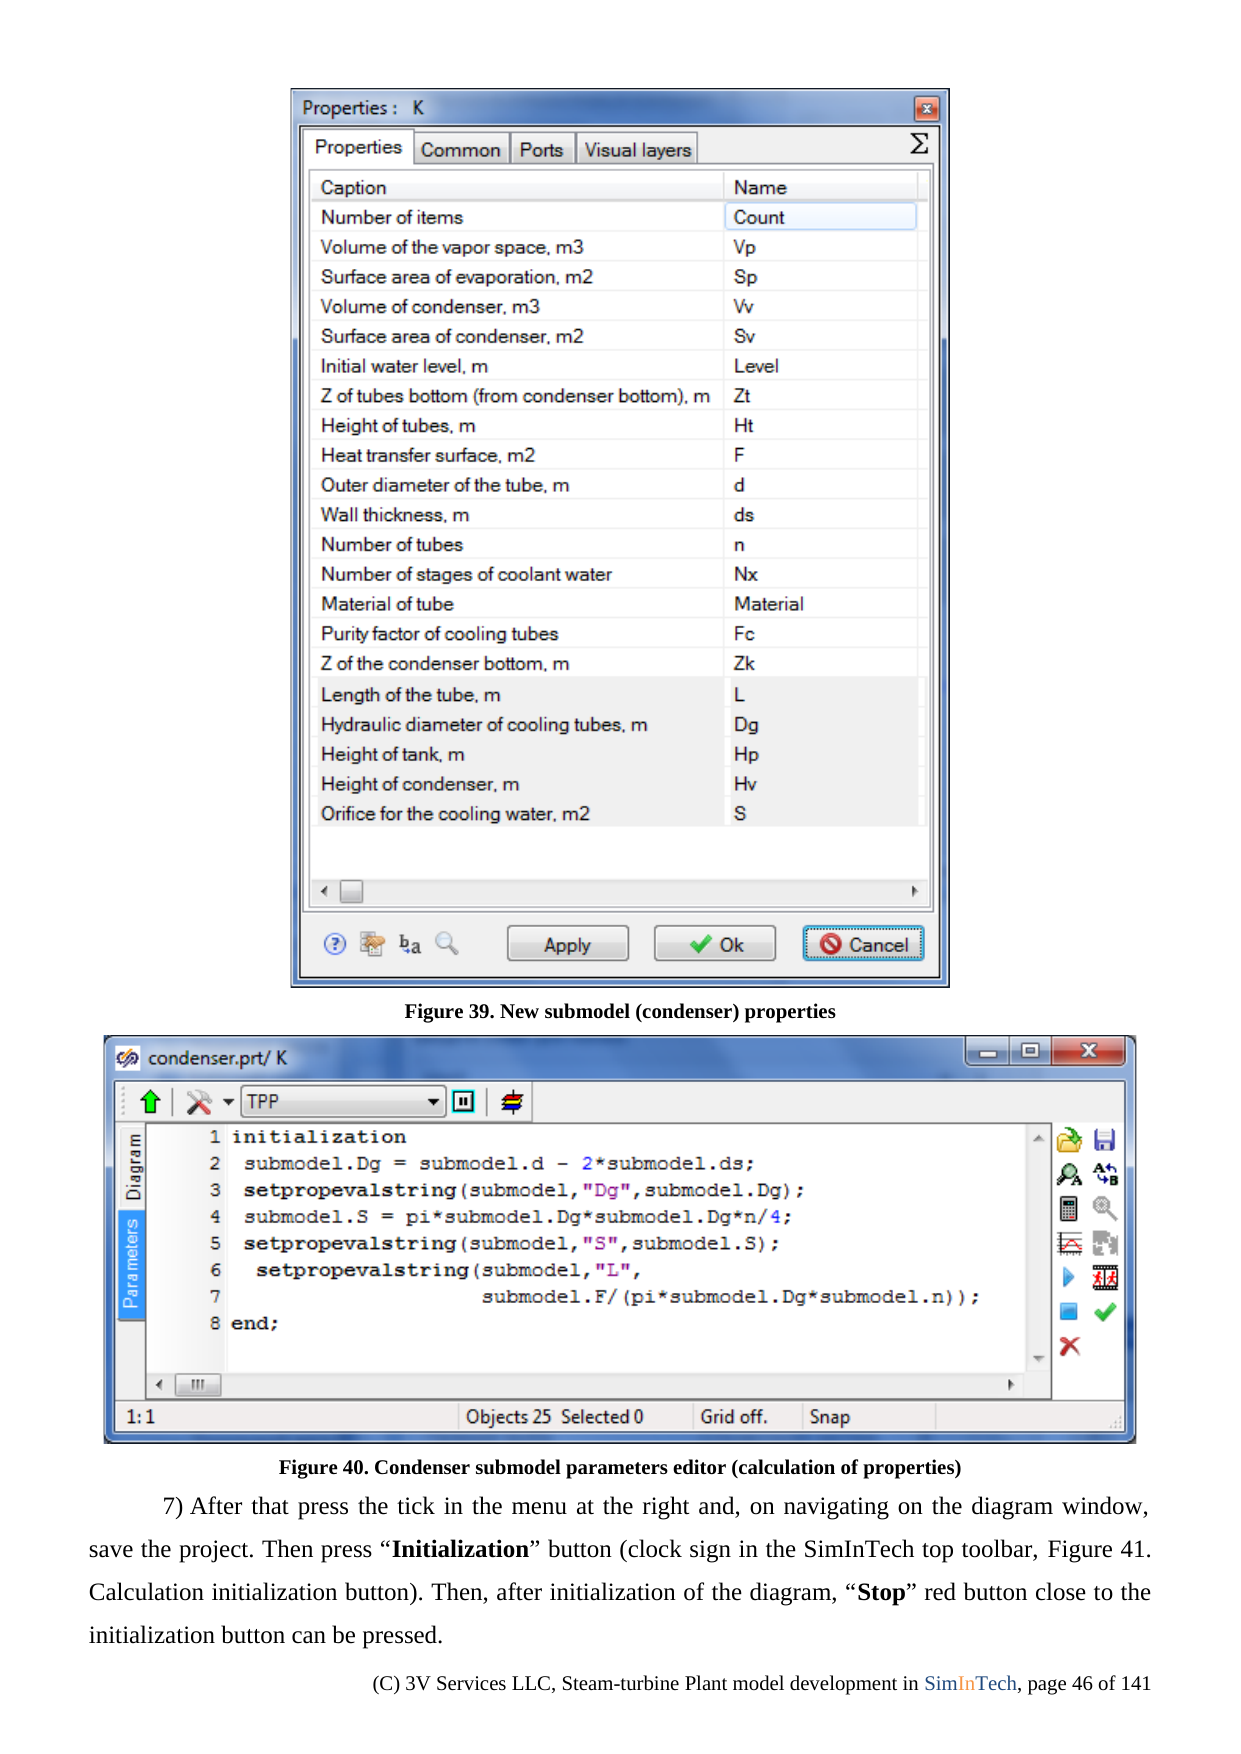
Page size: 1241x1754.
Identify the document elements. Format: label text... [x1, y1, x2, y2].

picture [103, 1035, 1137, 1444]
picture [290, 88, 950, 988]
